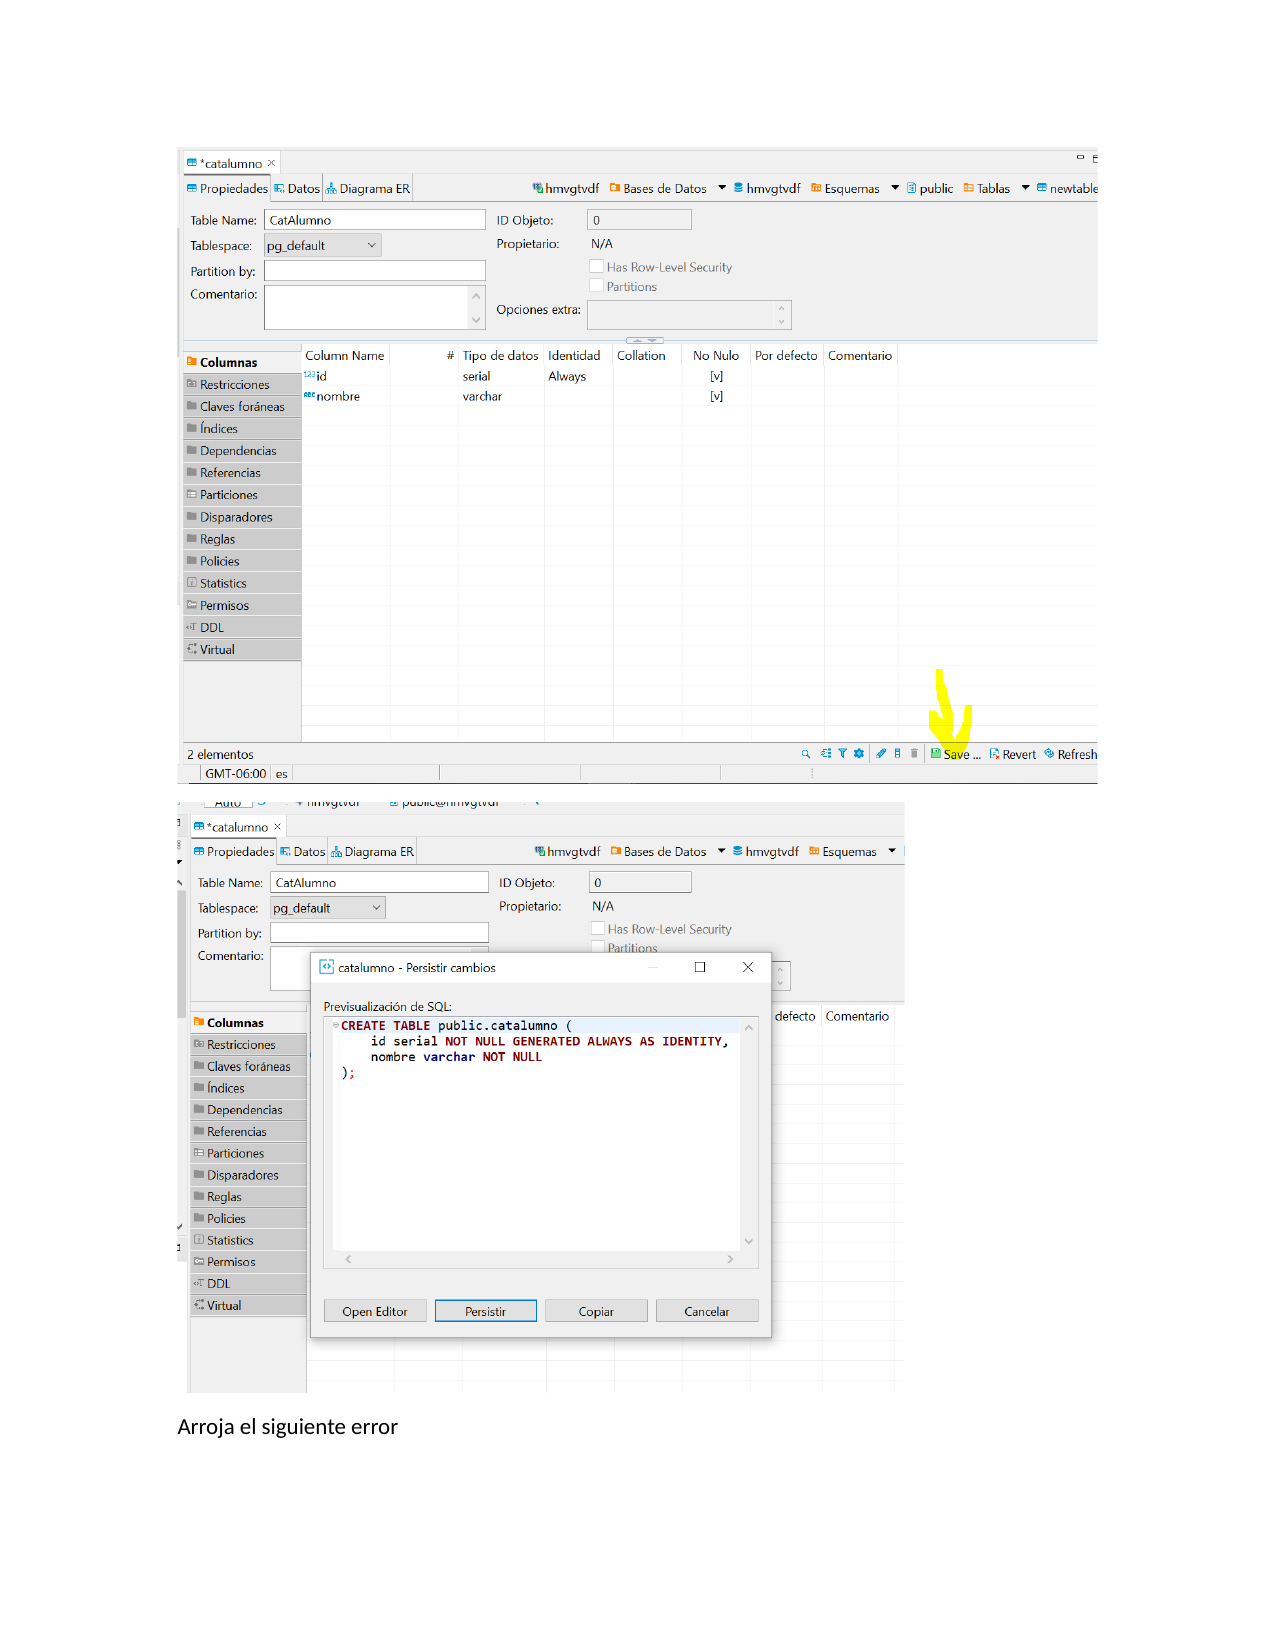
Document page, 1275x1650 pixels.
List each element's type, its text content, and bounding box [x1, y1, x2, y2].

picture [177, 802, 905, 1393]
text Arroja el siguiente error [177, 1412, 1098, 1440]
picture [177, 147, 1098, 784]
